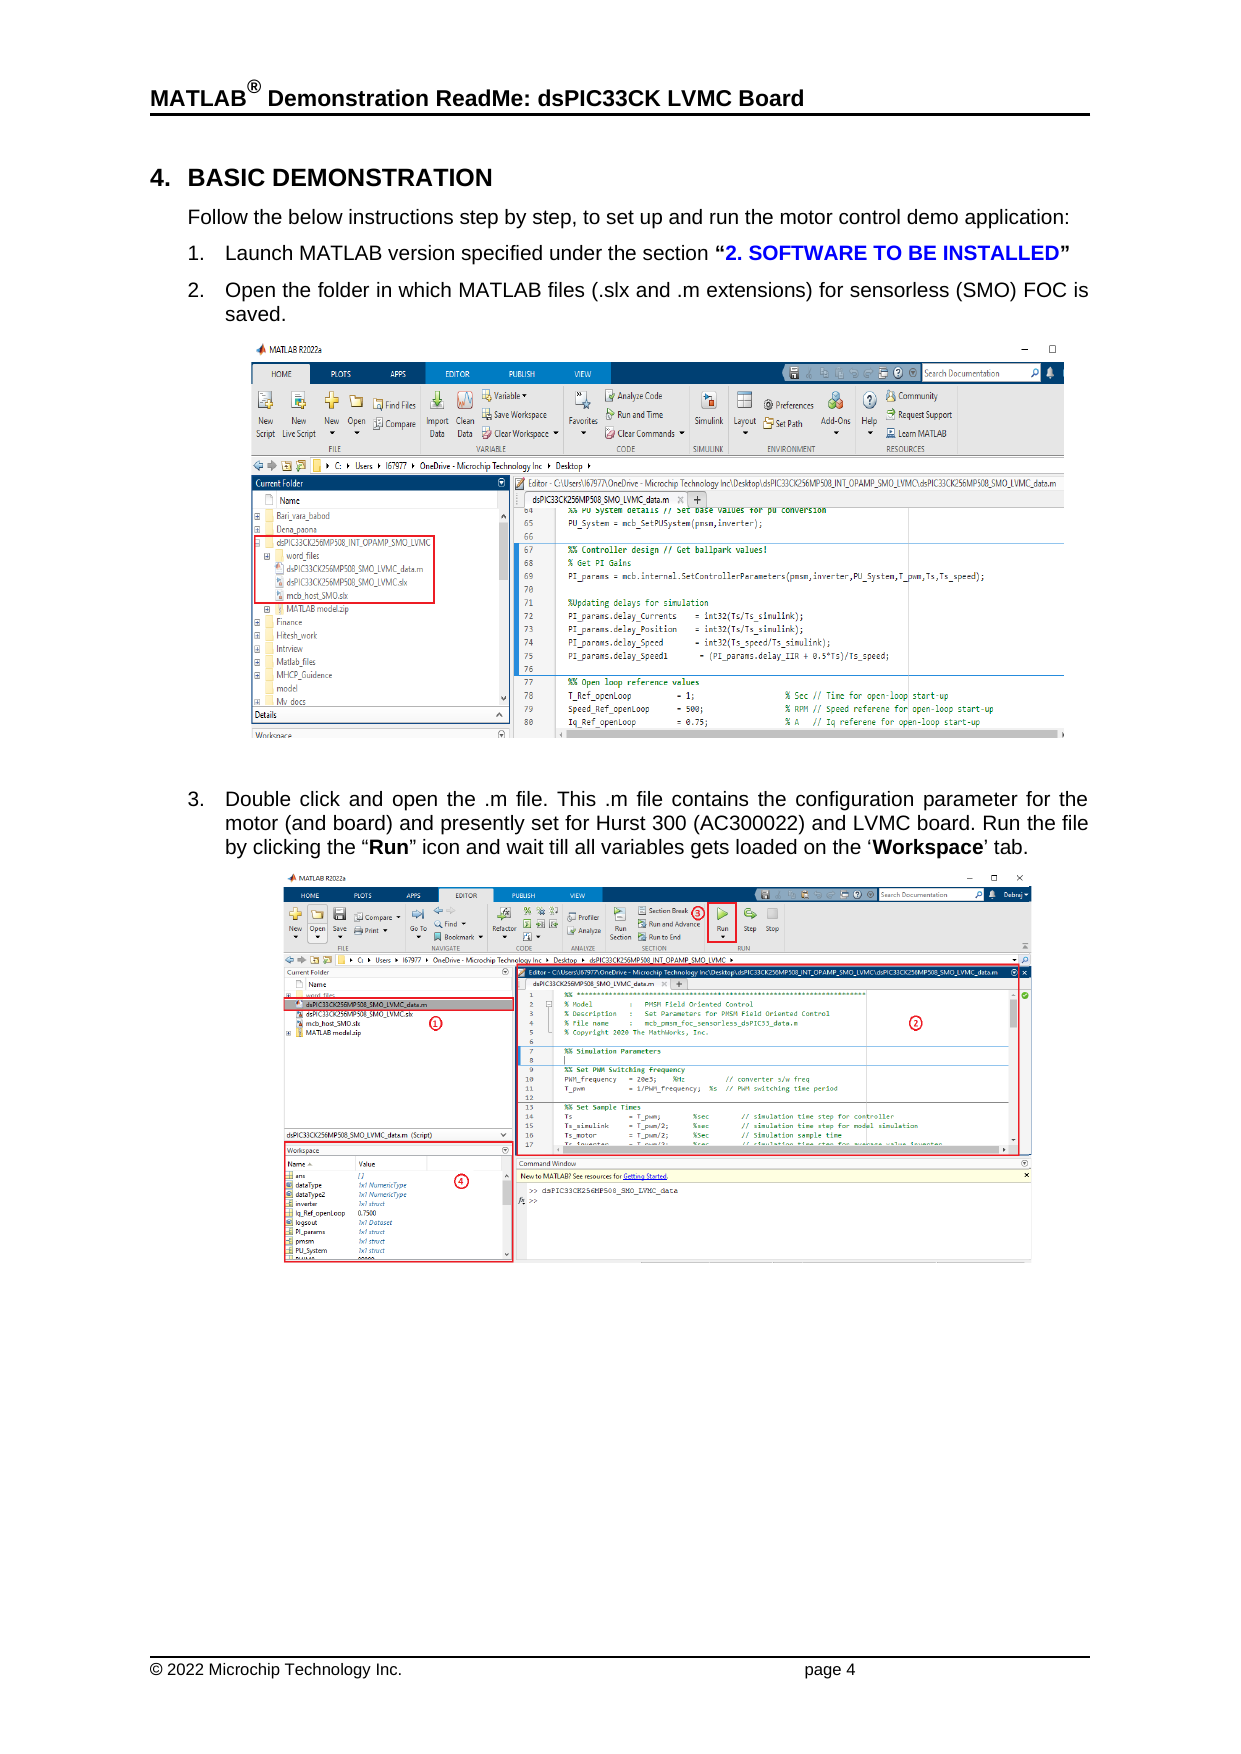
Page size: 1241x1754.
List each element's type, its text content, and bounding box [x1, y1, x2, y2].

picture [283, 871, 1032, 1263]
list Launch MATLAB version specified under the section “2. SOFTWARE TO BE INSTALLED” [187, 241, 1090, 265]
picture [251, 338, 1064, 738]
text Follow the below instructions step by step, to set up and run the motor control demo application: [150, 204, 1090, 229]
subtitle Basic Demonstration [150, 162, 1090, 191]
list Double click and open the .m file. This .m file contains the configuration parameter for the motor (and board) and presently set for Hurst 300 (AC300022) and LVMC board. Run the file by clicking the “Run” icon and wait till all variables gets loaded on the ‘Workspace’ tab. [187, 787, 1090, 858]
list Open the folder in which MATLAB files (.slx and .m extensions) for sensorless (SMO) FOC is saved. [187, 278, 1090, 326]
